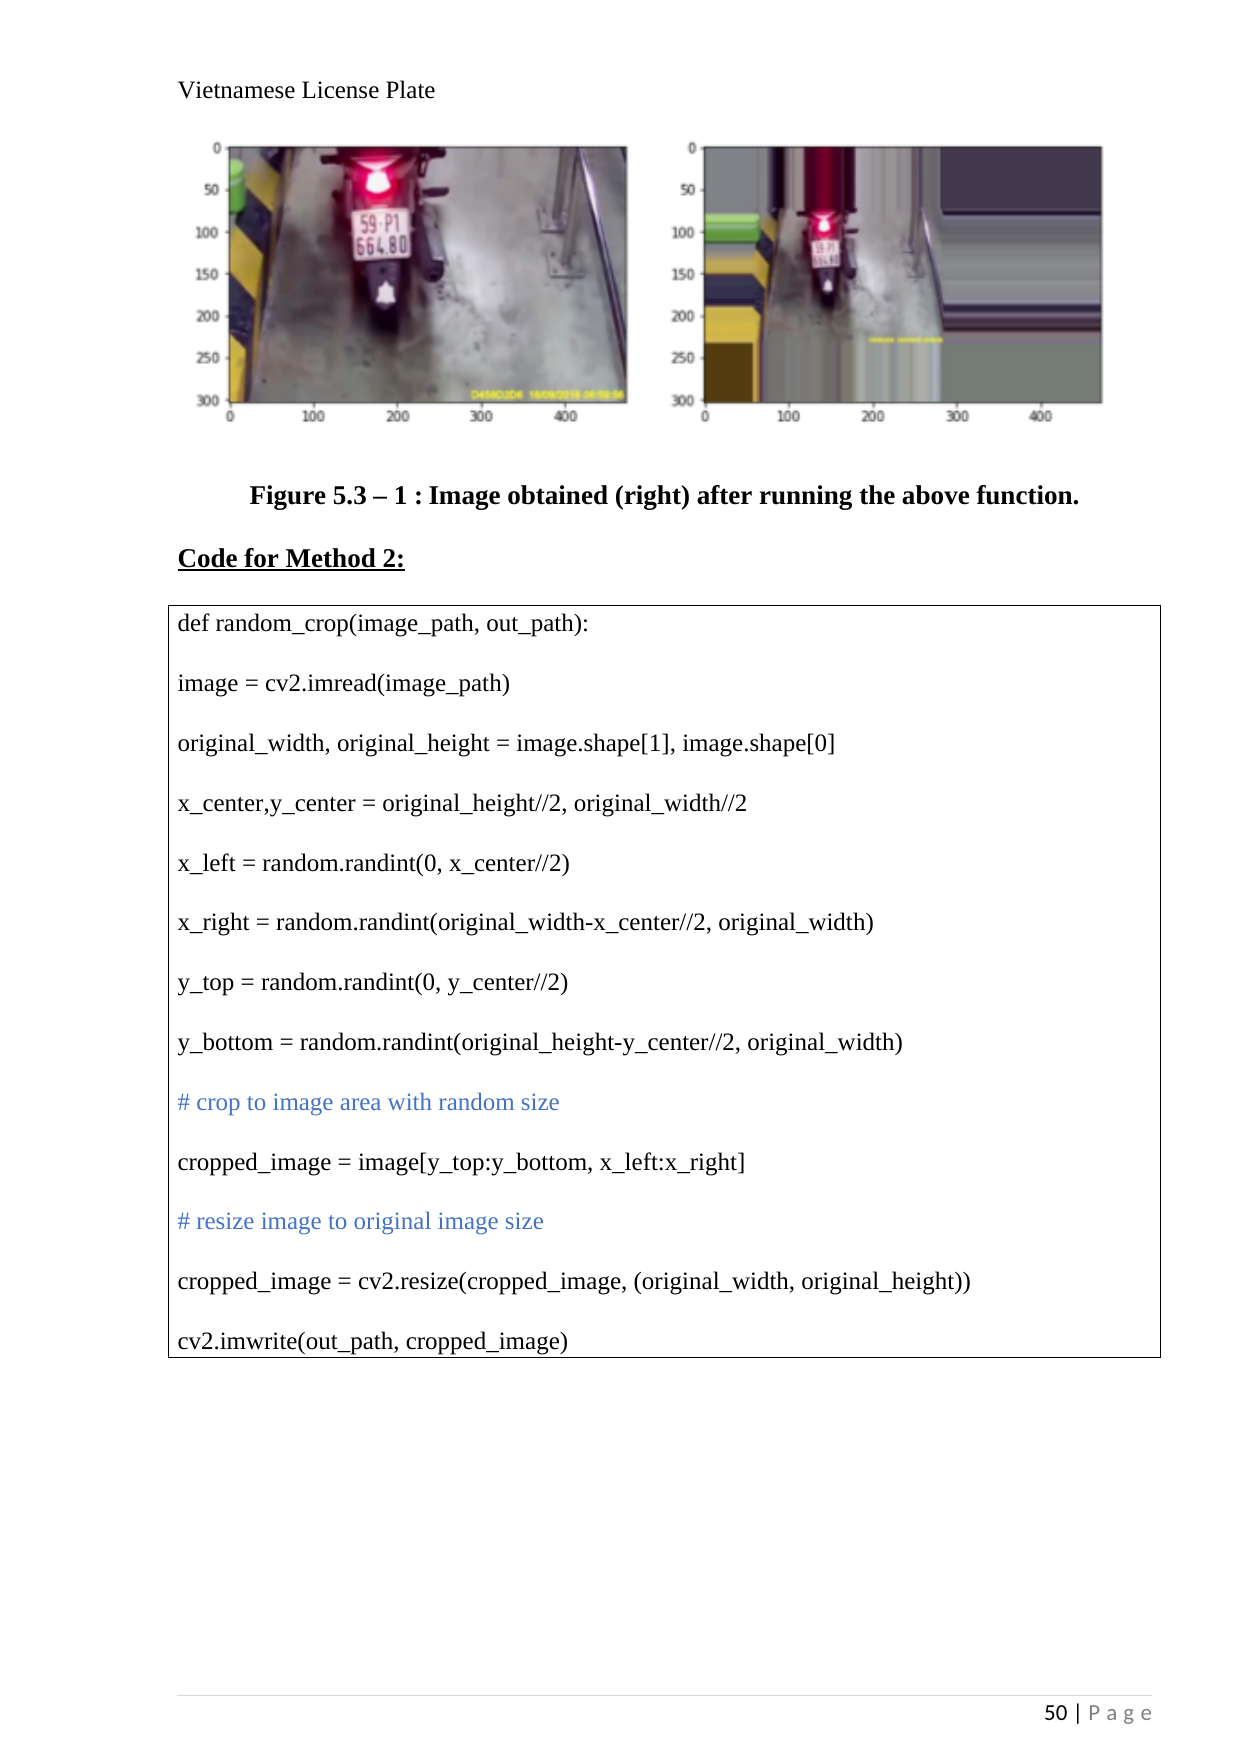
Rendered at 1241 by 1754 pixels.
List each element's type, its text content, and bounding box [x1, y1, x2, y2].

text # resize image to original image size [169, 1203, 1160, 1235]
text y_top = random.randint(0, y_center//2) [169, 964, 1160, 996]
text x_right = random.randint(original_width-x_center//2, original_width) [169, 904, 1160, 936]
text cv2.imwrite(out_path, cropped_image) [169, 1323, 1160, 1357]
text cropped_image = image[y_top:y_bottom, x_left:x_right] [169, 1143, 1160, 1175]
picture [193, 118, 1136, 449]
text cropped_image = cv2.resize(cropped_image, (original_width, original_height)) [169, 1263, 1160, 1295]
text Figure 5.3 – 1 : Image obtained (right) after running the above function. [177, 479, 1152, 510]
text def random_crop(image_path, out_path): [169, 606, 1160, 637]
text x_center,y_center = original_height//2, original_width//2 [169, 785, 1160, 817]
text Code for Method 2: [177, 542, 1152, 573]
text y_bottom = random.randint(original_height-y_center//2, original_width) [169, 1024, 1160, 1056]
text original_width, original_height = image.shape[1], image.shape[0] [169, 725, 1160, 757]
text x_left = random.randint(0, x_center//2) [169, 844, 1160, 876]
text image = cv2.imread(image_path) [169, 665, 1160, 697]
text # crop to image area with random size [169, 1084, 1160, 1116]
